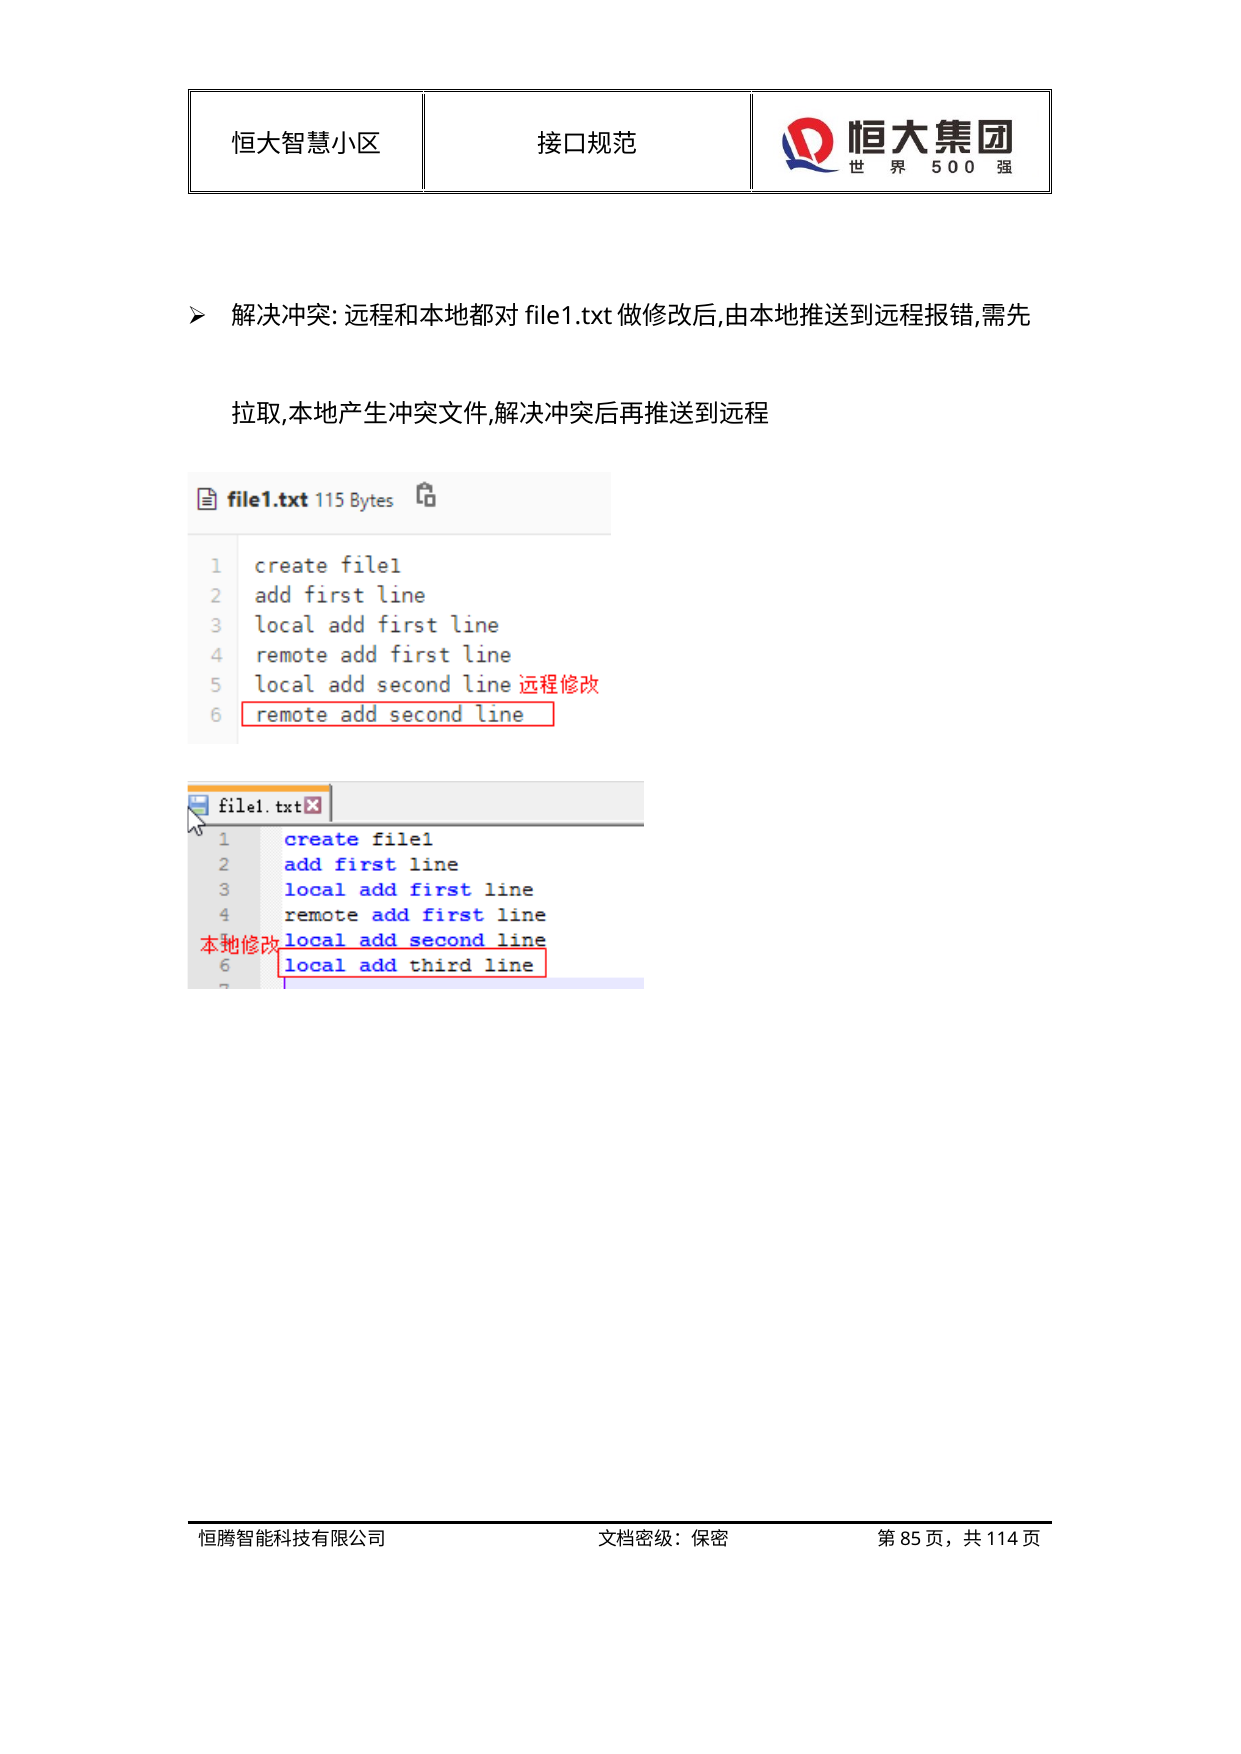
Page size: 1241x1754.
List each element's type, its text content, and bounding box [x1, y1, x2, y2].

picture [187, 472, 611, 744]
picture [762, 106, 1040, 177]
picture [187, 781, 644, 989]
list 解决冲突: 远程和本地都对file1.txt做修改后,由本地推送到远程报错,需先拉取,本地产生冲突文件,解决冲突后再推送到远程 [187, 281, 1053, 444]
